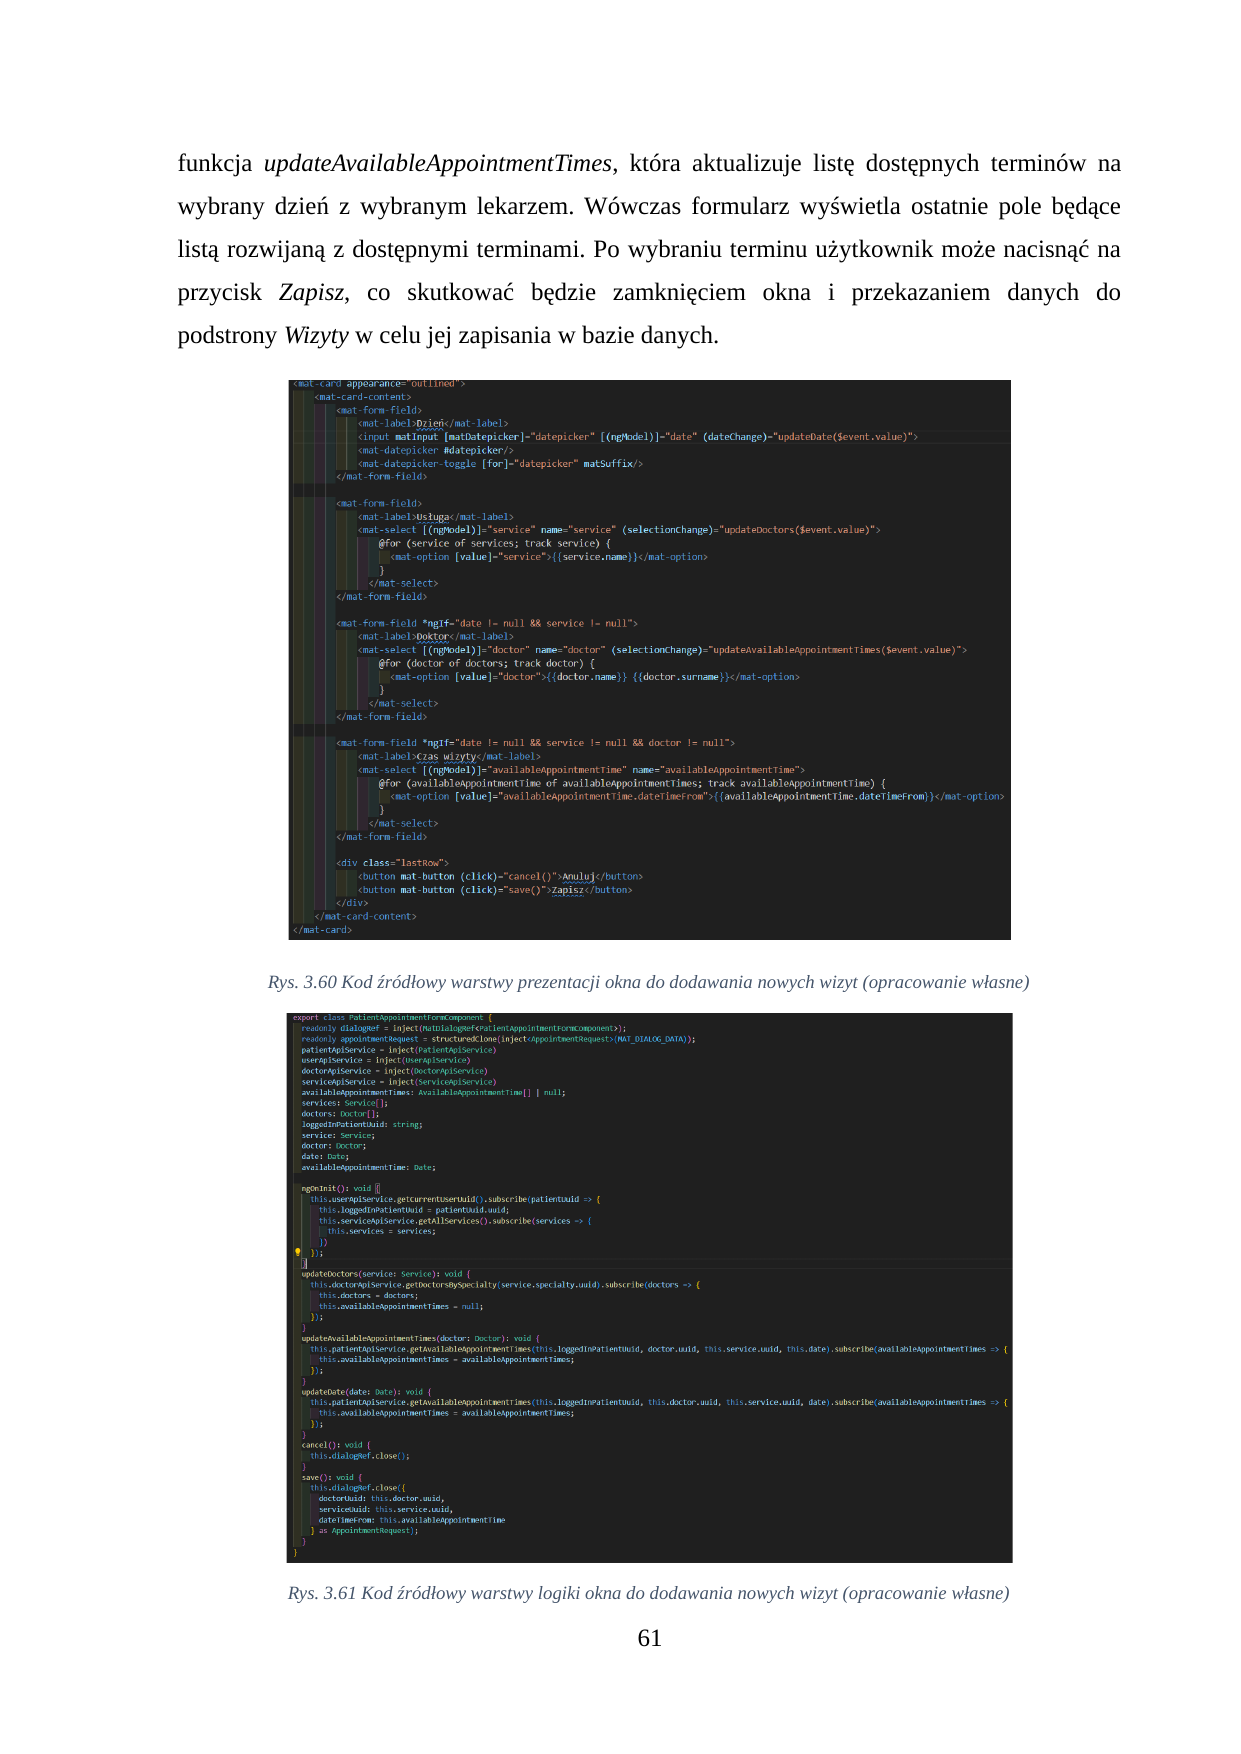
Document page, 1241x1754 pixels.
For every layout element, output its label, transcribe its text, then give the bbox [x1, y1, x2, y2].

text Rys. 3.50 Kod źródłowy warstwy logiki okna do dodawania nowych wizyt (opracowanie własne) [177, 1582, 1122, 1603]
picture [288, 380, 1011, 940]
picture [286, 1013, 1013, 1563]
text Rys. 3.49 Kod źródłowy warstwy prezentacji okna do dodawania nowych wizyt (opracowanie własne) [177, 971, 1122, 993]
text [177, 148, 1122, 349]
